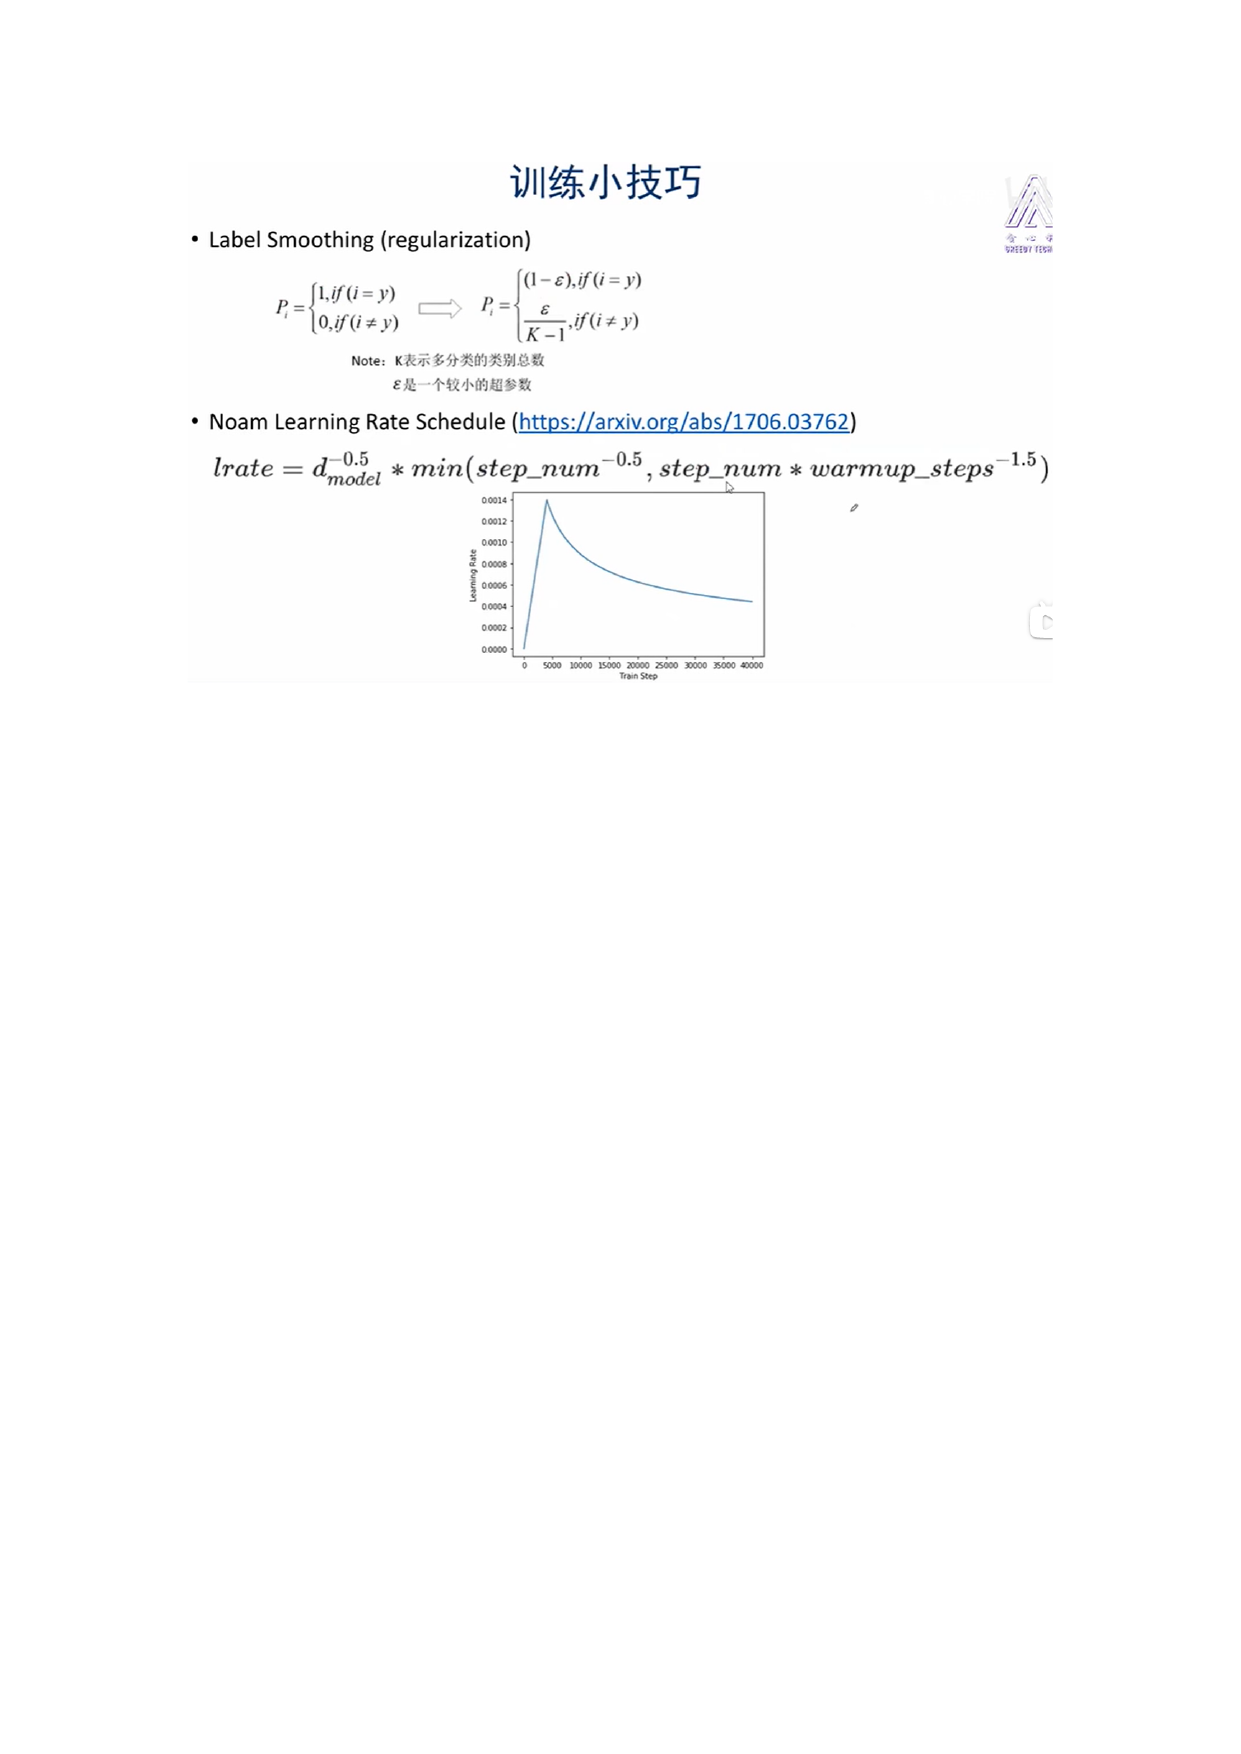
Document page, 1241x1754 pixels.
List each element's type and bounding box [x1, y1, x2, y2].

picture [187, 162, 1053, 683]
